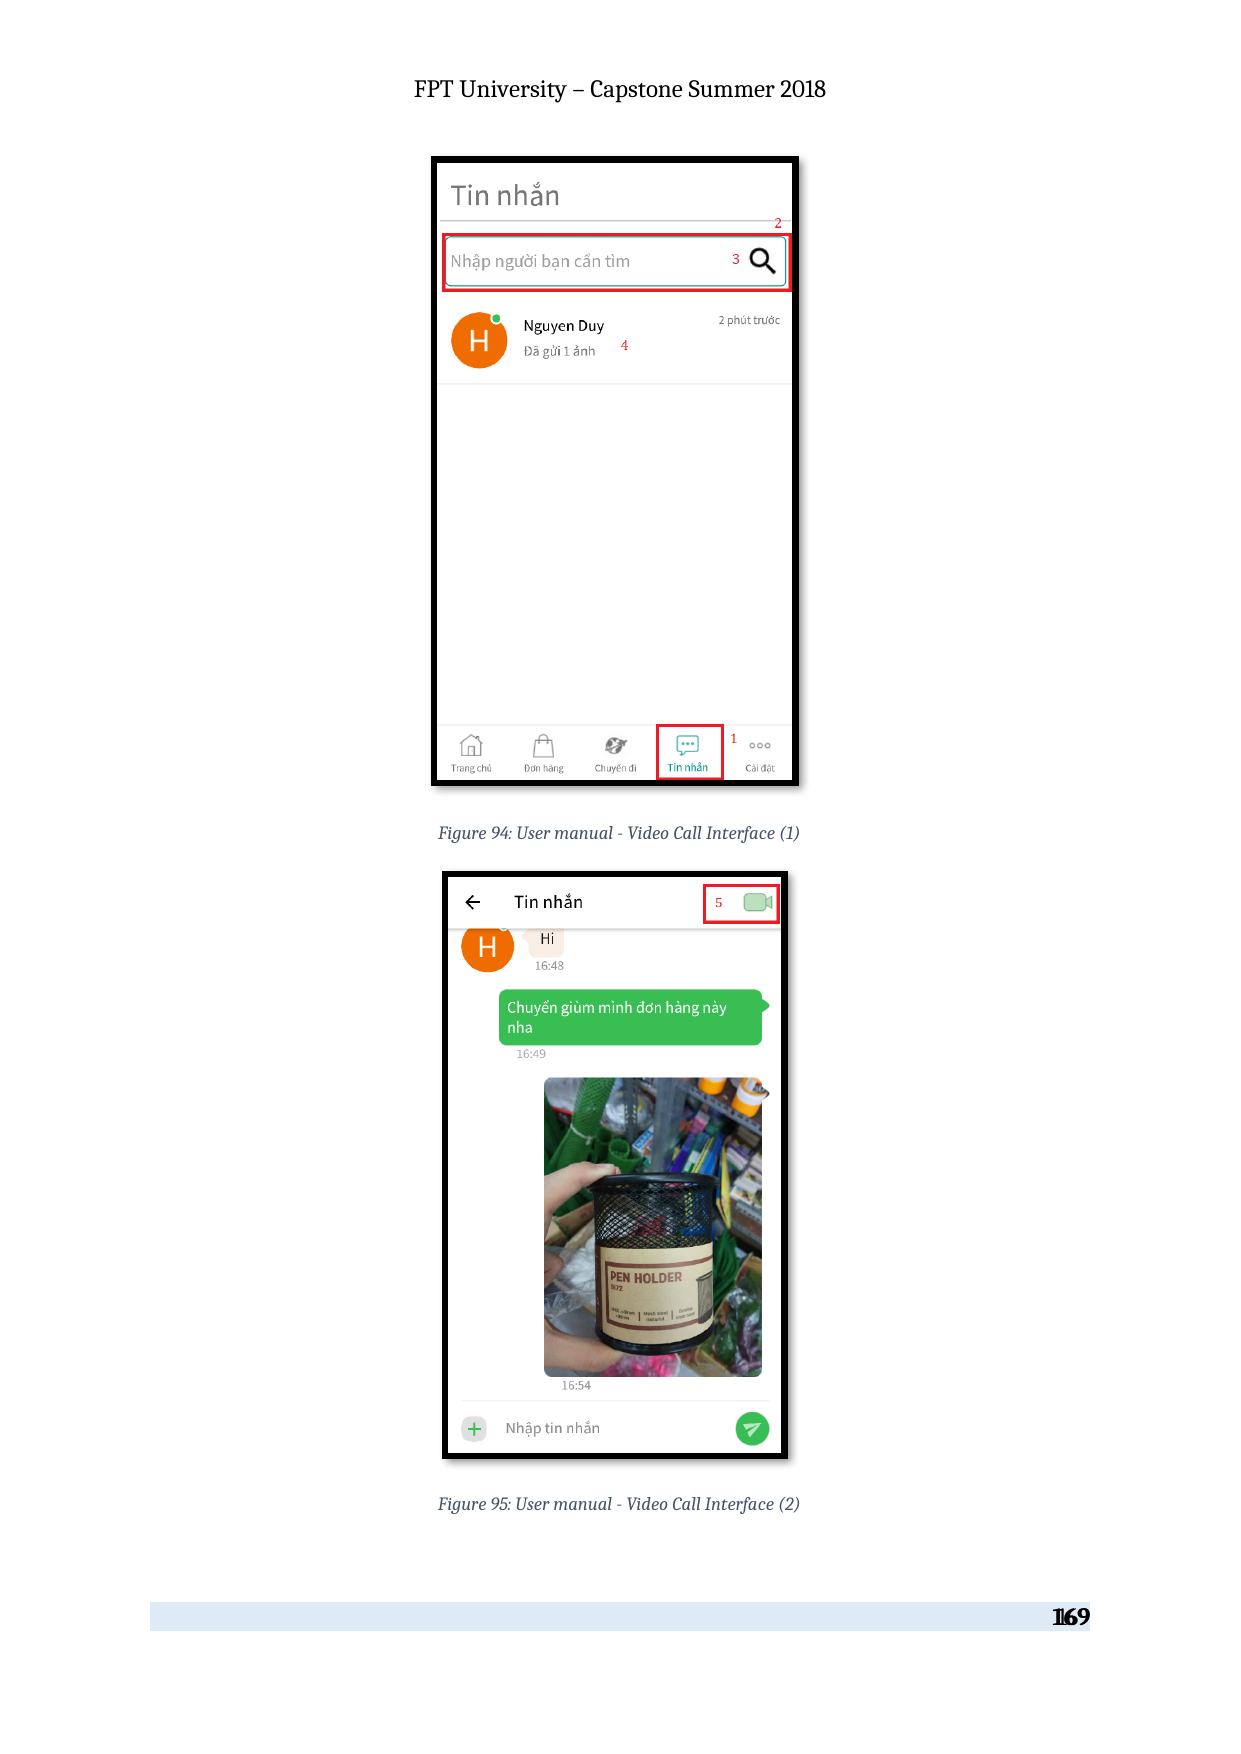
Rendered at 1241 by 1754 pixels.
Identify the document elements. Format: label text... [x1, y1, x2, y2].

picture [448, 877, 781, 1453]
picture [437, 163, 792, 780]
